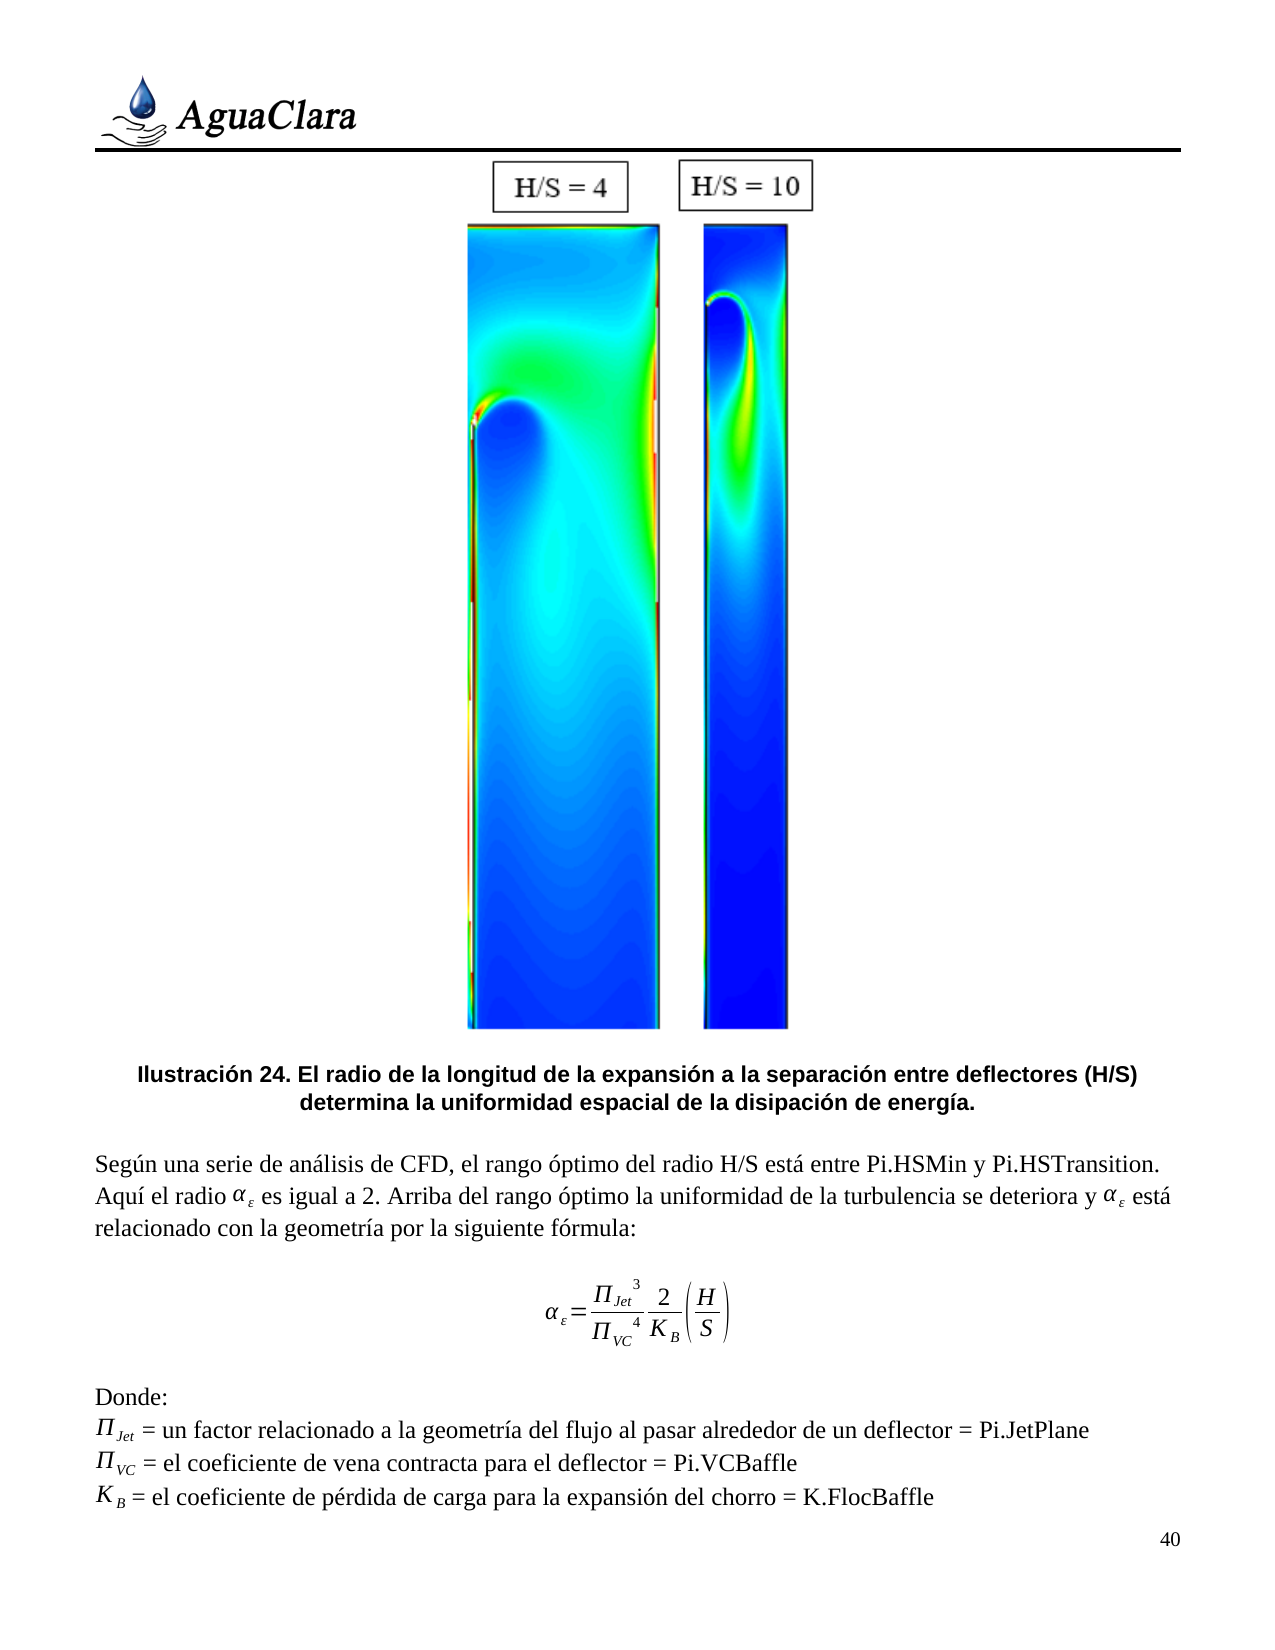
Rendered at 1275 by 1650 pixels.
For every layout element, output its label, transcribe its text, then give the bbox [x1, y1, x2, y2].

picture [94, 75, 373, 148]
text Donde: [94, 1382, 1181, 1411]
text = el coeficiente de pérdida de carga para la expansión del chorro = K.FlocBaffle [94, 1481, 1181, 1512]
picture [446, 152, 829, 1034]
text = un factor relacionado a la geometría del flujo al pasar alrededor de un deflector = Pi.JetPlane [94, 1413, 1181, 1445]
text = el coeficiente de vena contracta para el deflector = Pi.VCBaffle [94, 1447, 1181, 1478]
text Según una serie de análisis de CFD, el rango óptimo del radio H/S está entre Pi.HSMin y Pi.HSTransition. Aquí el radio es igual a 2. Arriba del rango óptimo la uniformidad de la turbulencia se deteriora y está relacionado con la geometría por la siguiente fórmula: [94, 1149, 1181, 1242]
text Ilustración 24. El radio de la longitud de la expansión a la separación entre deflectores (H/S) determina la uniformidad espacial de la disipación de energía. [94, 1061, 1181, 1116]
